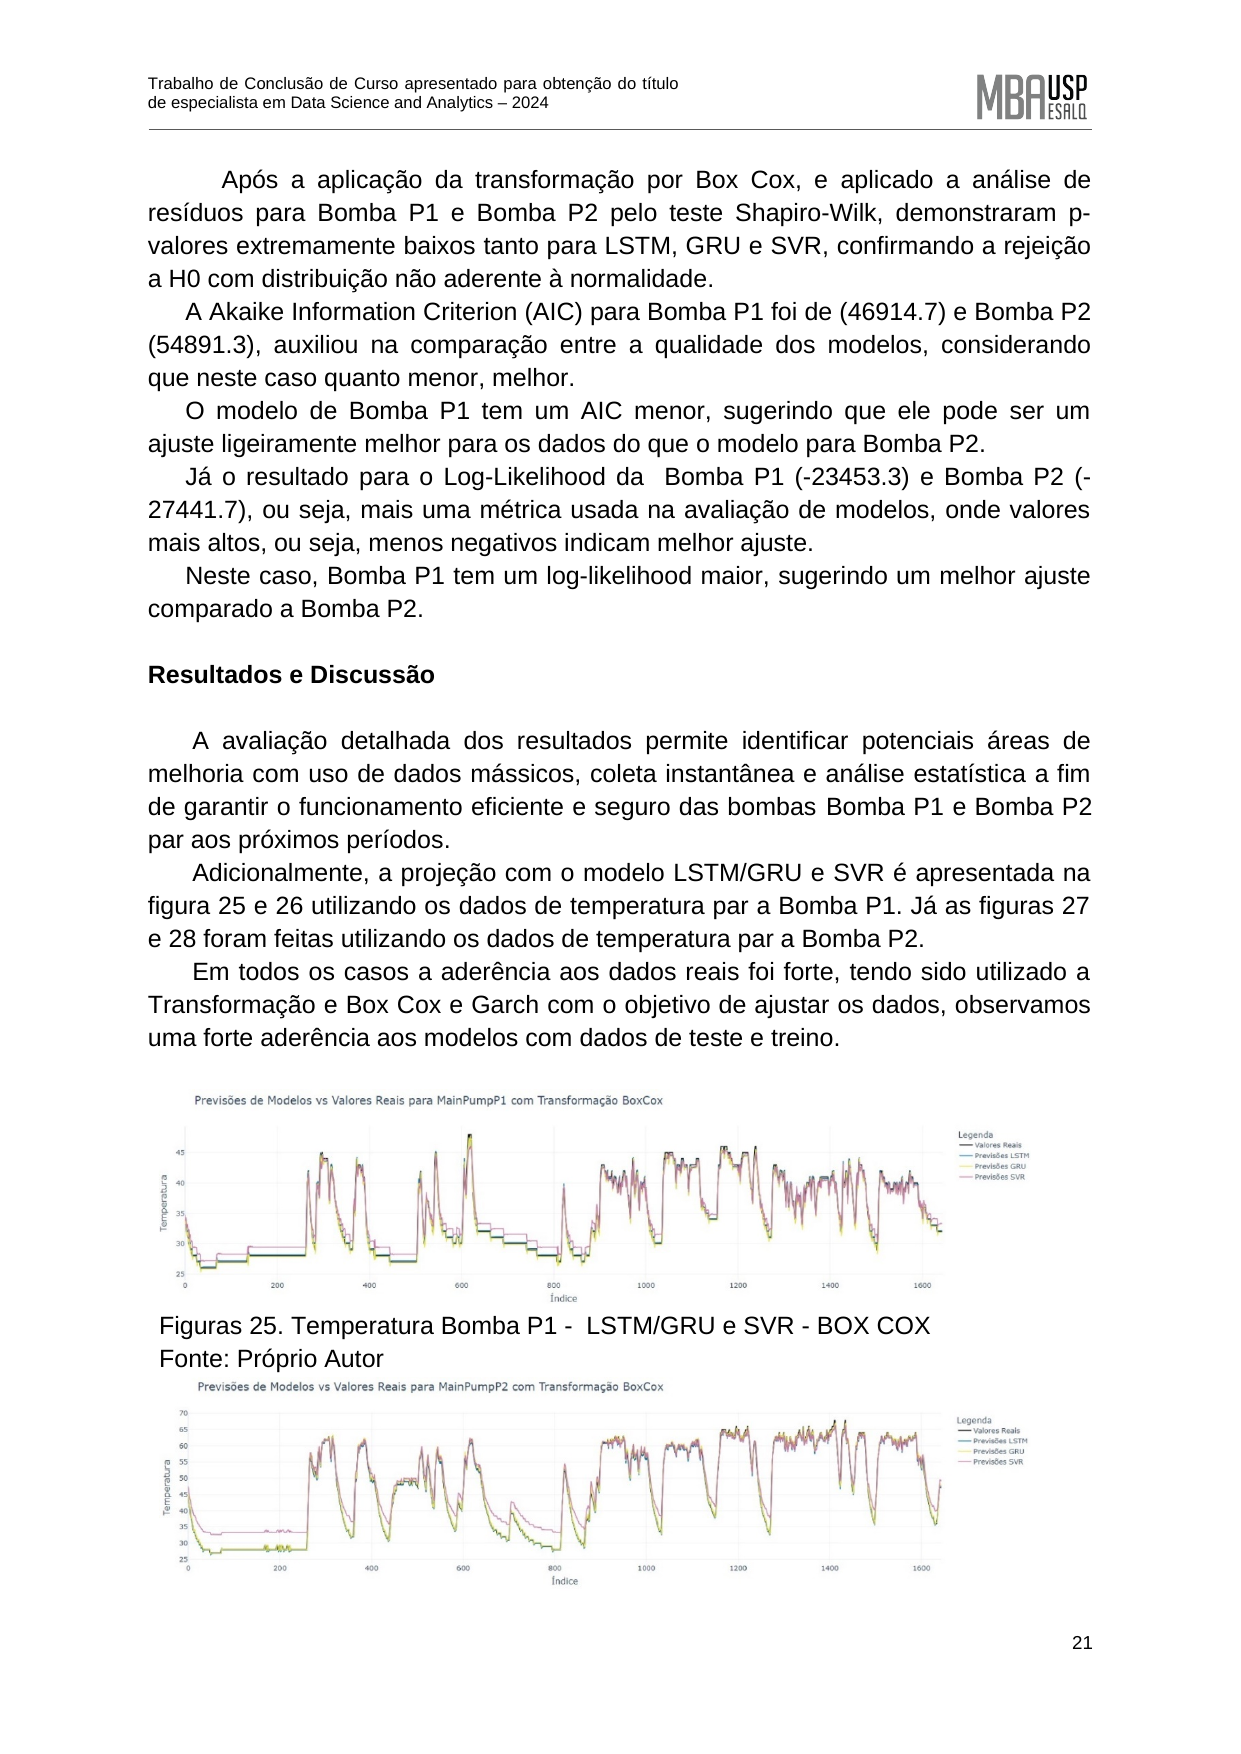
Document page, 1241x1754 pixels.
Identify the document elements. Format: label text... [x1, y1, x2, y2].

picture [158, 1089, 1031, 1308]
text Em todos os casos a aderência aos dados reais foi forte, tendo sido utilizado a Transformação e Box Cox e Garch com o objetivo de ajustar os dados, observamos uma forte aderência aos modelos com dados de teste e treino. [148, 957, 1092, 1052]
text Neste caso, Bomba P1 tem um log-likelihood maior, sugerindo um melhor ajuste comparado a Bomba P2. [148, 561, 1092, 623]
text Após a aplicação da transformação por Box Cox, e aplicado a análise de resíduos para Bomba P1 e Bomba P2 pelo teste Shapiro-Wilk, demonstraram p-valores extremamente baixos tanto para LSTM, GRU e SVR, confirmando a rejeição a H0 com distribuição não aderente à normalidade. [148, 165, 1092, 293]
table_header [148, 1090, 1092, 1311]
table_cell [148, 1377, 1092, 1595]
text A Akaike Information Criterion (AIC) para Bomba P1 foi de (46914.7) e Bomba P2 (54891.3), auxiliou na comparação entre a qualidade dos modelos, considerando que neste caso quanto menor, melhor. [148, 297, 1092, 392]
list Resultados e Discussão [148, 660, 1092, 689]
table_cell Figuras 25. Temperatura Bomba P1 - LSTM/GRU e SVR - BOX COX Fonte: Próprio Autor [148, 1311, 1092, 1377]
text A avaliação detalhada dos resultados permite identificar potenciais áreas de melhoria com uso de dados mássicos, coleta instantânea e análise estatística a fim de garantir o funcionamento eficiente e seguro das bombas Bomba P1 e Bomba P2 par aos próximos períodos. [148, 726, 1092, 854]
picture [158, 1377, 1031, 1591]
text O modelo de Bomba P1 tem um AIC menor, sugerindo que ele pode ser um ajuste ligeiramente melhor para os dados do que o modelo para Bomba P2. [148, 396, 1092, 458]
text Já o resultado para o Log-Likelihood da Bomba P1 (-23453.3) e Bomba P2 (-27441.7), ou seja, mais uma métrica usada na avaliação de modelos, onde valores mais altos, ou seja, menos negativos indicam melhor ajuste. [148, 462, 1092, 557]
text Adicionalmente, a projeção com o modelo LSTM/GRU e SVR é apresentada na figura 25 e 26 utilizando os dados de temperatura par a Bomba P1. Já as figuras 27 e 28 foram feitas utilizando os dados de temperatura par a Bomba P2. [148, 858, 1092, 953]
picture [972, 72, 1089, 120]
